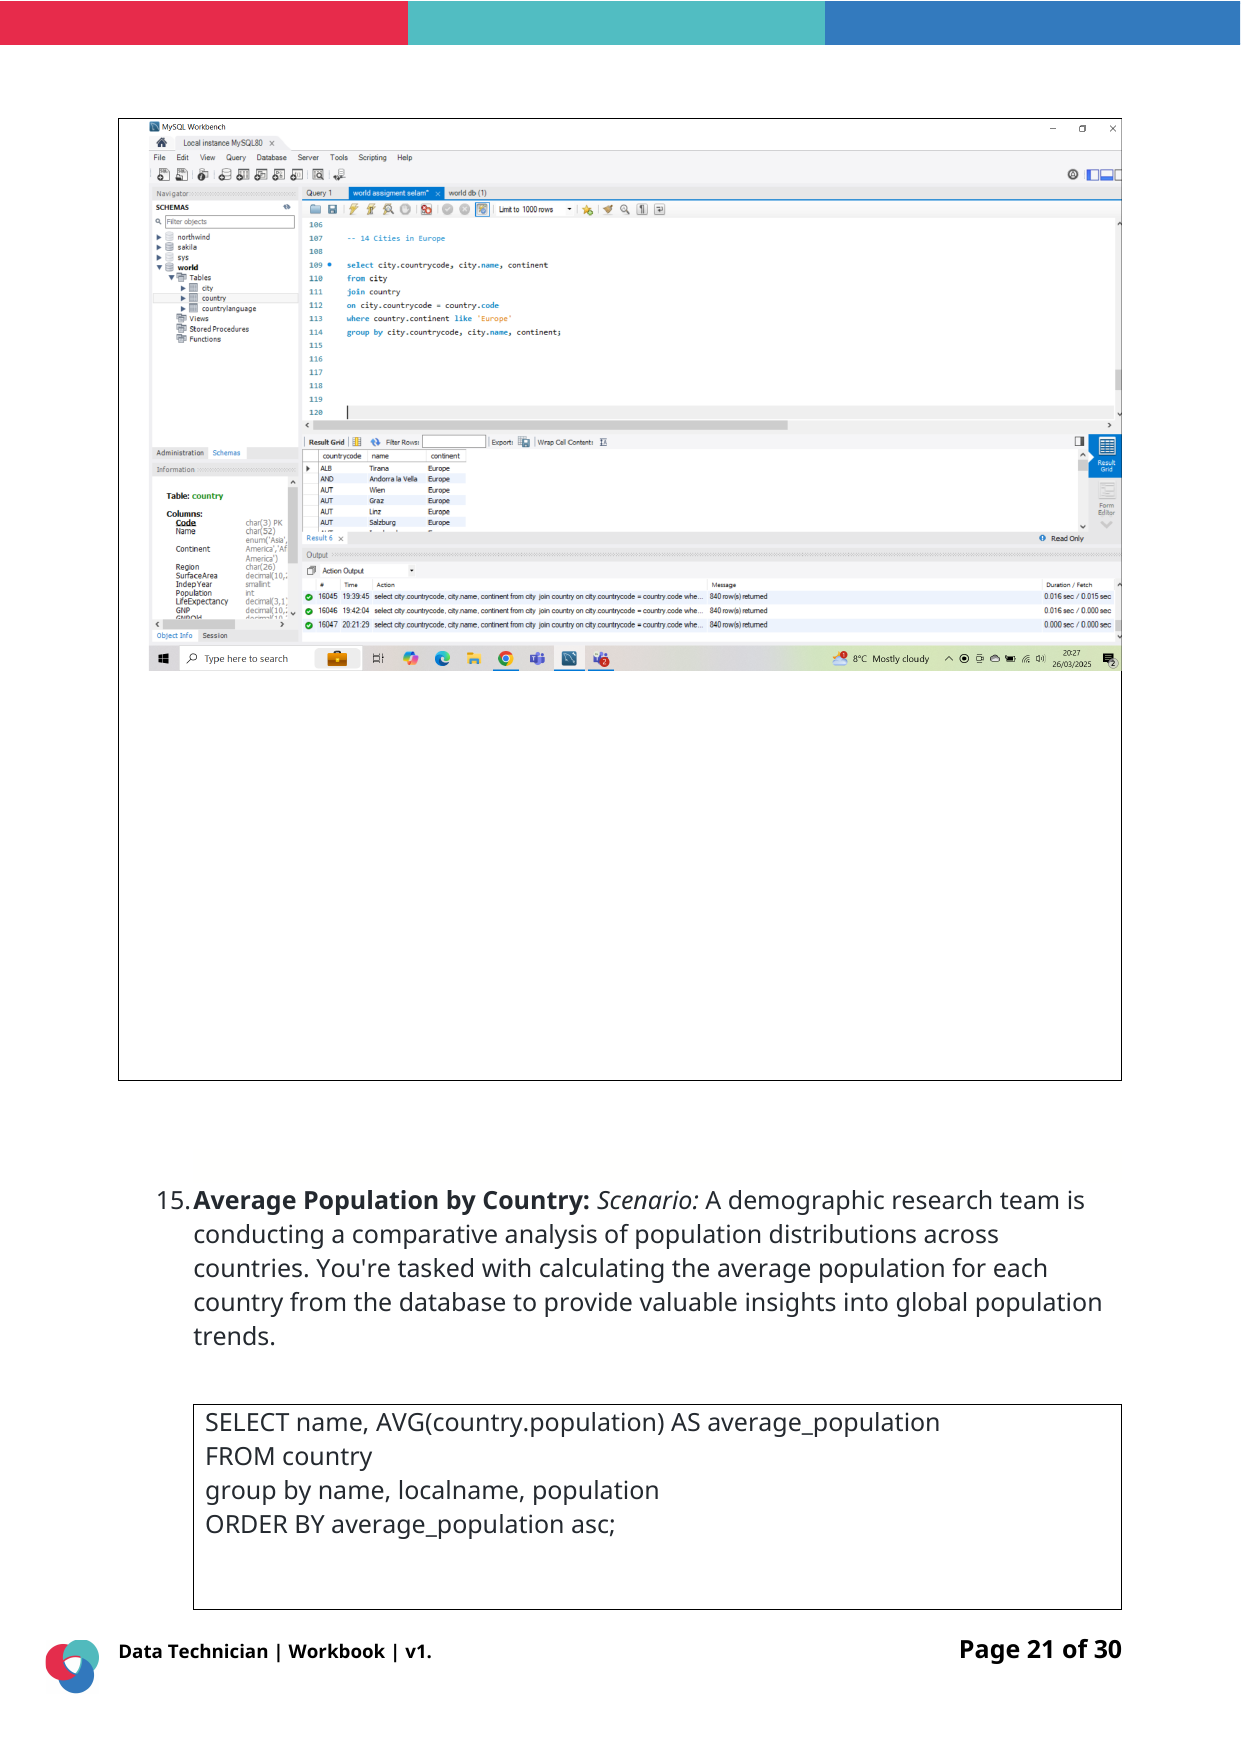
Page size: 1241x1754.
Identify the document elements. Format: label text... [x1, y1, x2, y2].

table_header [194, 1405, 1121, 1609]
picture [45, 1640, 100, 1694]
list Average Population by Country: Scenario: A demographic research team is conducting a comparative analysis of population distributions across countries. You're tasked with calculating the average population for each country from the database to provide valuable insights into global population trends. [156, 1183, 1122, 1353]
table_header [119, 119, 1121, 1079]
